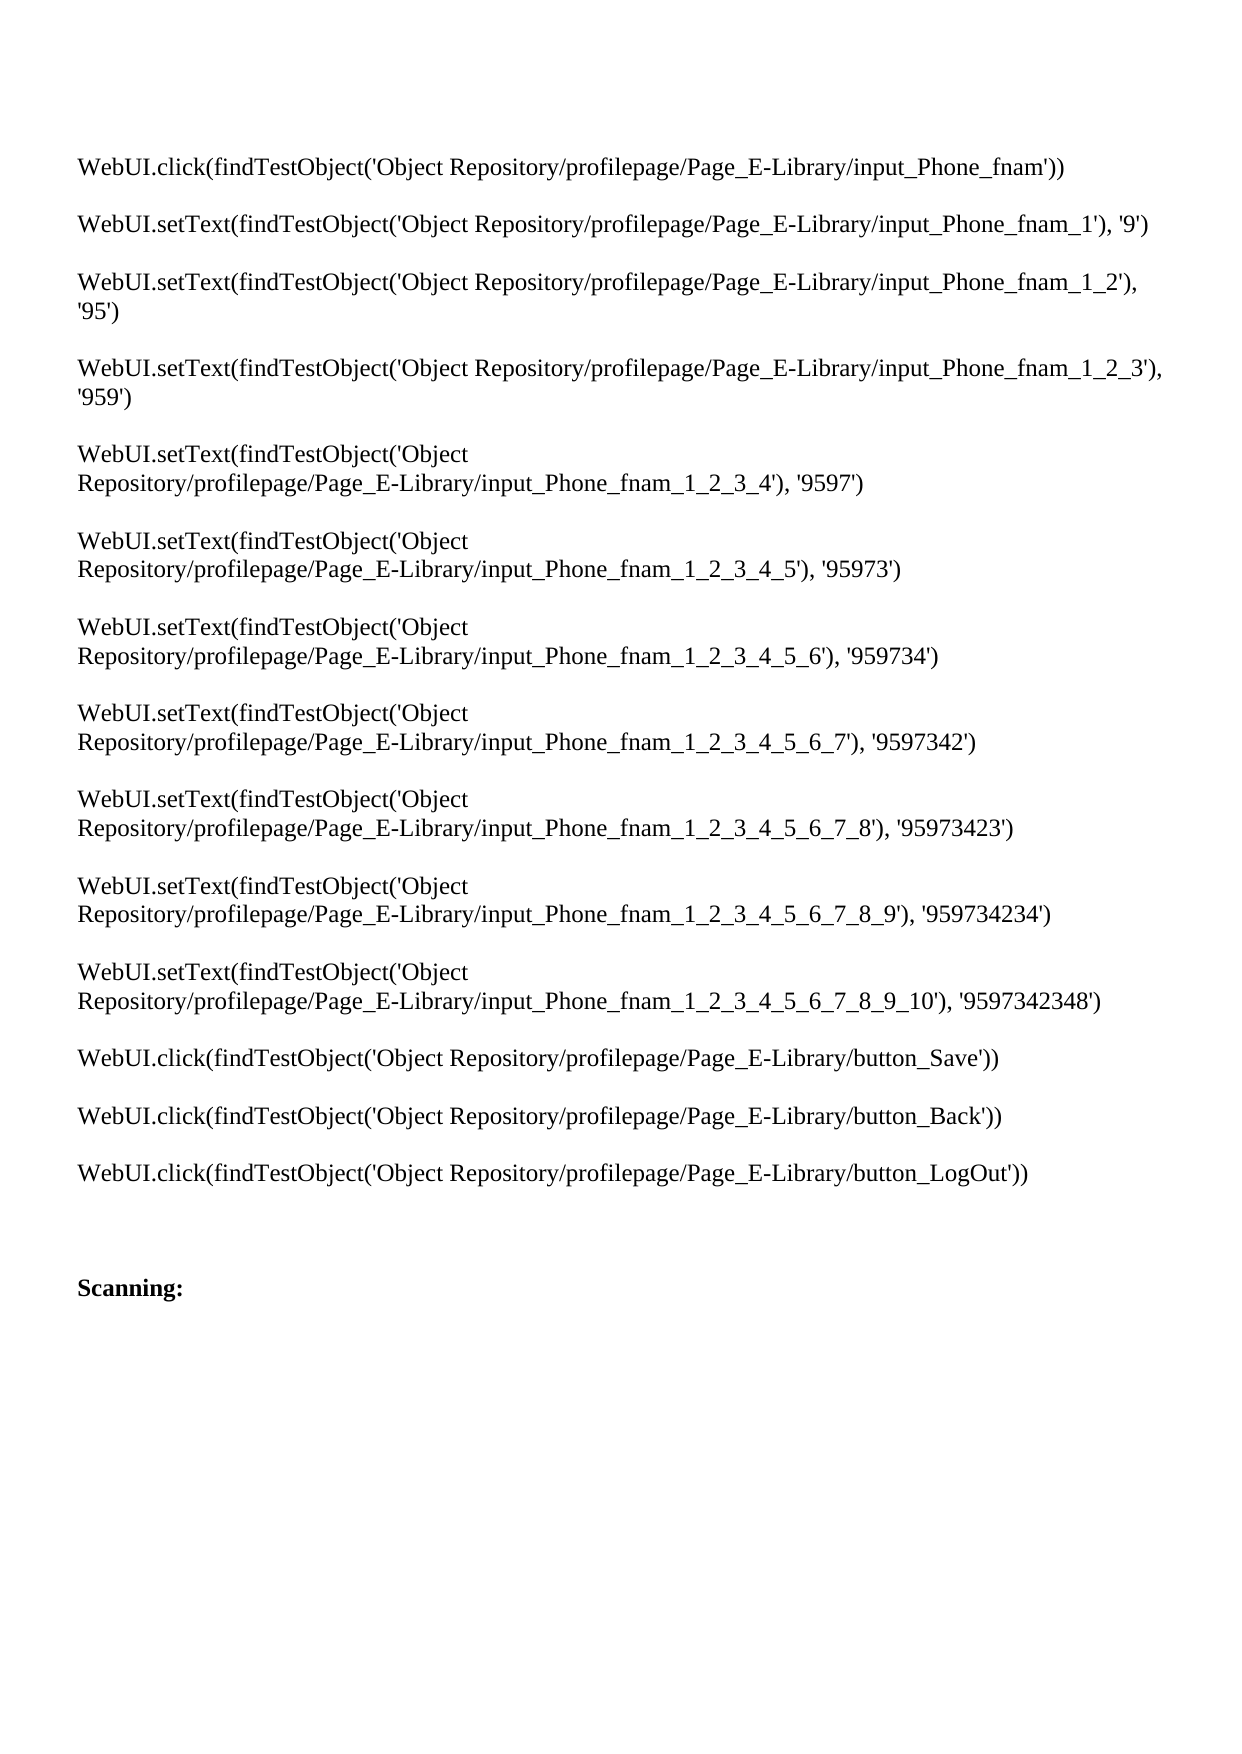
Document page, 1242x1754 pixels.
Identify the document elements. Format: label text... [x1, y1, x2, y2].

text WebUI.click(findTestObject('Object Repository/profilepage/Page_E-Library/input_Phone_fnam')) [77, 152, 1179, 181]
text WebUI.click(findTestObject('Object Repository/profilepage/Page_E-Library/button_Save')) [77, 1043, 1179, 1072]
text WebUI.setText(findTestObject('Object Repository/profilepage/Page_E-Library/input_Phone_fnam_1_2_3_4_5_6'), '959734') [77, 612, 1179, 669]
text WebUI.setText(findTestObject('Object Repository/profilepage/Page_E-Library/input_Phone_fnam_1_2_3_4_5_6_7_8_9'), '959734234') [77, 871, 1179, 928]
text WebUI.click(findTestObject('Object Repository/profilepage/Page_E-Library/button_Back')) [77, 1101, 1179, 1129]
text WebUI.setText(findTestObject('Object Repository/profilepage/Page_E-Library/input_Phone_fnam_1_2_3_4_5'), '95973') [77, 526, 1179, 583]
text WebUI.setText(findTestObject('Object Repository/profilepage/Page_E-Library/input_Phone_fnam_1_2_3'), '959') [77, 353, 1179, 411]
text WebUI.setText(findTestObject('Object Repository/profilepage/Page_E-Library/input_Phone_fnam_1'), '9') [77, 209, 1179, 238]
text WebUI.setText(findTestObject('Object Repository/profilepage/Page_E-Library/input_Phone_fnam_1_2_3_4_5_6_7_8'), '95973423') [77, 784, 1179, 842]
text WebUI.setText(findTestObject('Object Repository/profilepage/Page_E-Library/input_Phone_fnam_1_2_3_4_5_6_7'), '9597342') [77, 698, 1179, 756]
text Scanning: [77, 1273, 1179, 1302]
text WebUI.click(findTestObject('Object Repository/profilepage/Page_E-Library/button_LogOut')) [77, 1158, 1179, 1187]
text WebUI.setText(findTestObject('Object Repository/profilepage/Page_E-Library/input_Phone_fnam_1_2_3_4_5_6_7_8_9_10'), '9597342348') [77, 957, 1179, 1014]
text WebUI.setText(findTestObject('Object Repository/profilepage/Page_E-Library/input_Phone_fnam_1_2_3_4'), '9597') [77, 439, 1179, 497]
text WebUI.setText(findTestObject('Object Repository/profilepage/Page_E-Library/input_Phone_fnam_1_2'), '95') [77, 267, 1179, 324]
